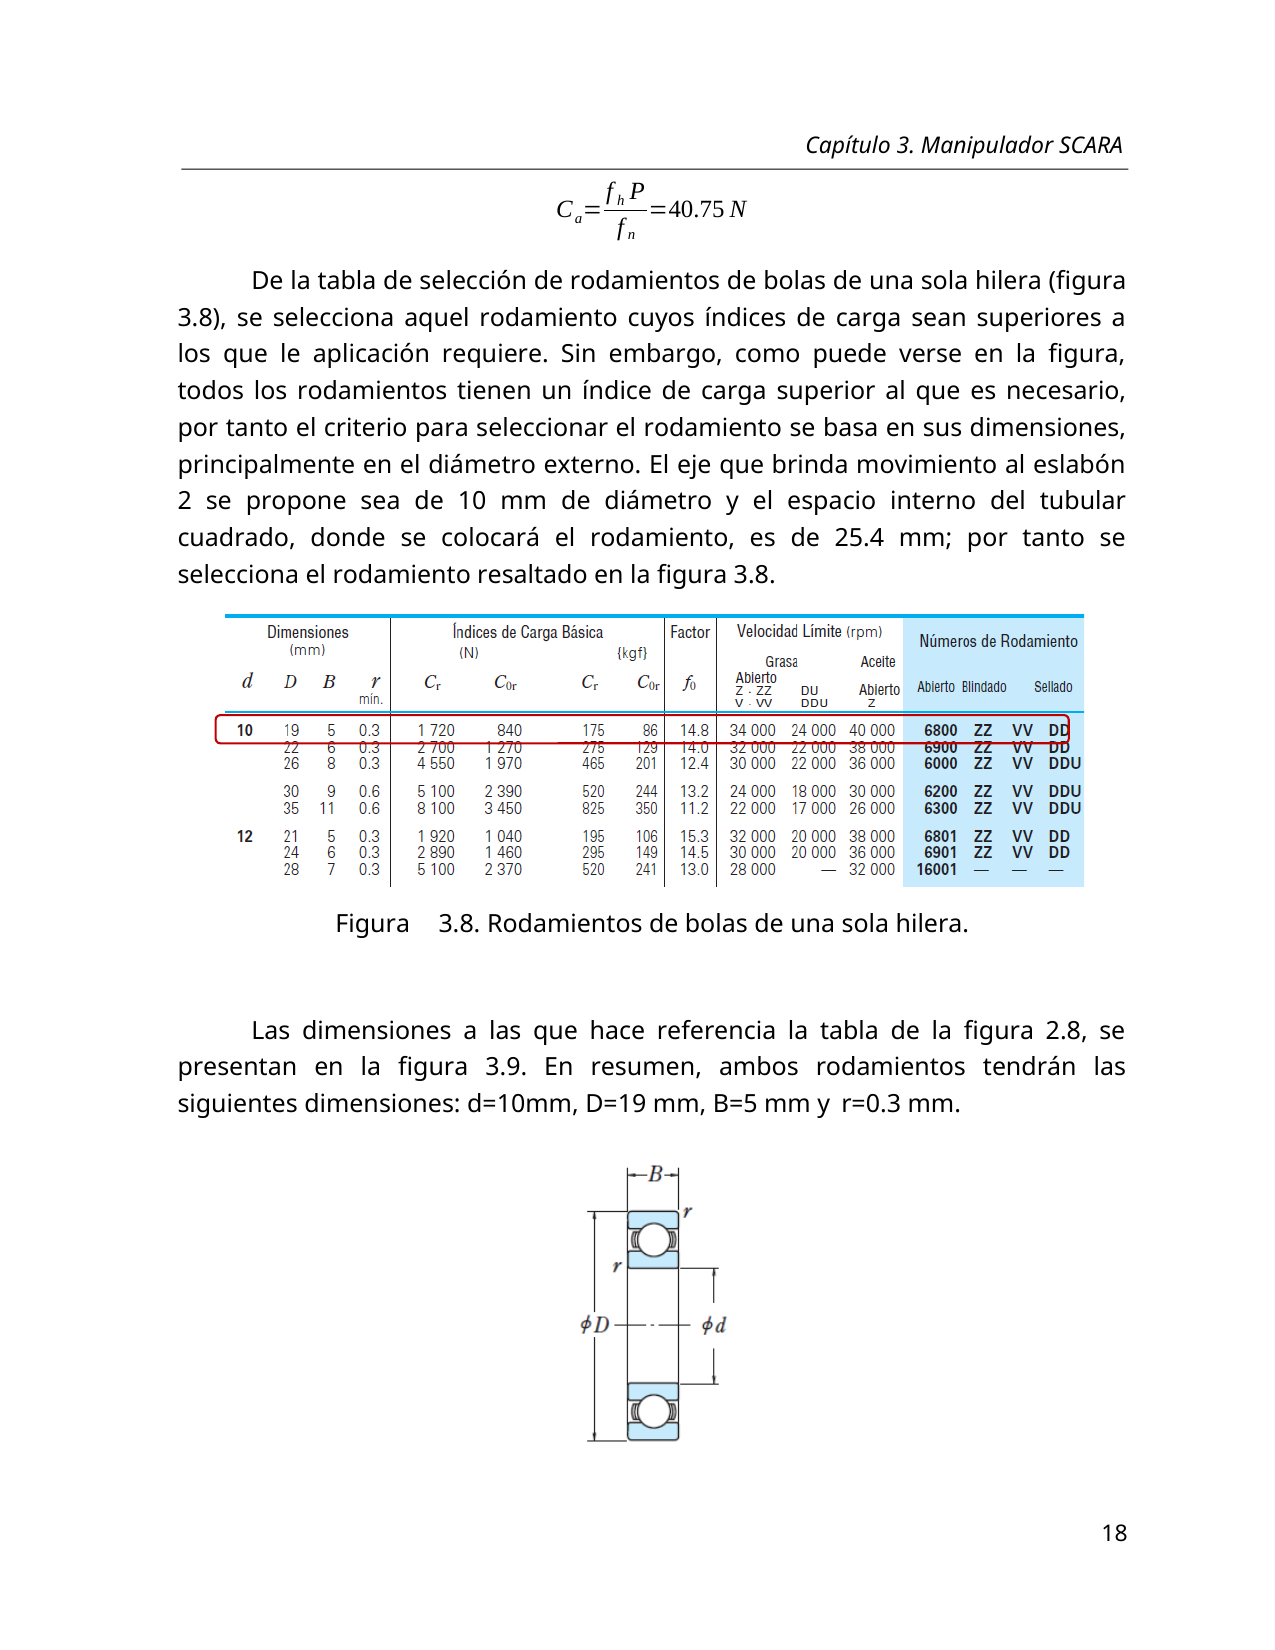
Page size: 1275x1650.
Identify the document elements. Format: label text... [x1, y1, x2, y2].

picture [220, 717, 1067, 742]
text Figura103.8. Rodamientos de bolas de una sola hilera. [177, 905, 1127, 939]
picture [220, 714, 1085, 887]
picture [220, 610, 1085, 714]
text Las dimensiones a las que hace referencia la tabla de la figura 2.8, se presentan en la figura 3.9. En resumen, ambos rodamientos tendrán las siguientes dimensiones: d=10mm, D=19 mm, B=5 mm y r=0.3 mm. [177, 1012, 1127, 1120]
picture [556, 1139, 749, 1458]
text De la tabla de selección de rodamientos de bolas de una sola hilera (figura 3.8), se selecciona aquel rodamiento cuyos índices de carga sean superiores a los que le aplicación requiere. Sin embargo, como puede verse en la figura, todos los rodamientos tienen un índice de carga superior al que es necesario, por tanto el criterio para seleccionar el rodamiento se basa en sus dimensiones, principalmente en el diámetro externo. El eje que brinda movimiento al eslabón 2 se propone sea de 10 mm de diámetro y el espacio interno del tubular cuadrado, donde se colocará el rodamiento, es de 25.4 mm; por tanto se selecciona el rodamiento resaltado en la figura 3.8. [177, 262, 1127, 591]
